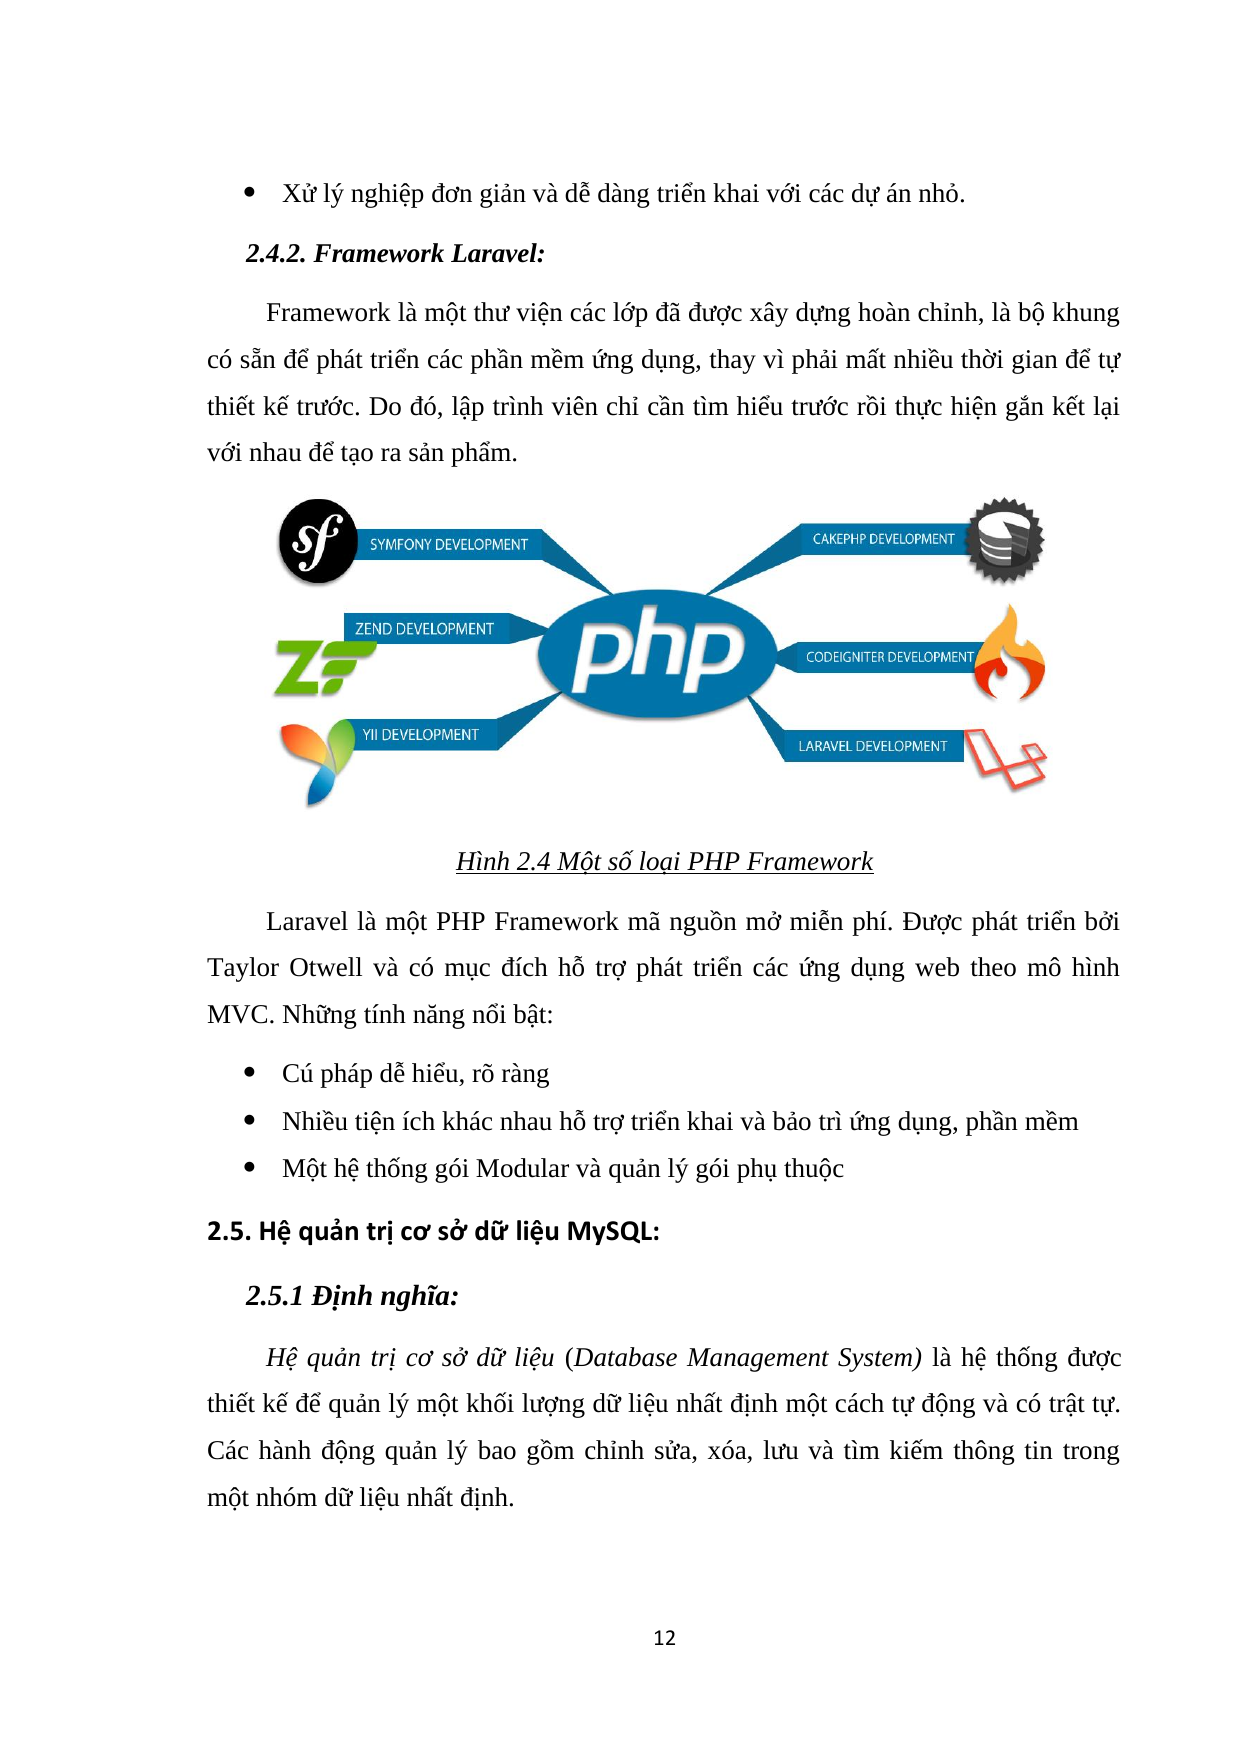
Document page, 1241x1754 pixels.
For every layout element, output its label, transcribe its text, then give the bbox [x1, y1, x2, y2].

text Laravel là một PHP Framework mã nguồn mở miễn phí. Được phát triển bởi Taylor Otwell và có mục đích hỗ trợ phát triển các ứng dụng web theo mô hình MVC. Những tính năng nổi bật: [207, 904, 1122, 1029]
subtitle 2.4.2. Framework Laravel: [207, 237, 1122, 268]
list Một hệ thống gói Modular và quản lý gói phụ thuộc [244, 1152, 1122, 1184]
list Nhiều tiện ích khác nhau hỗ trợ triển khai và bảo trì ứng dụng, phần mềm [244, 1104, 1122, 1136]
text Framework là một thư viện các lớp đã được xây dựng hoàn chỉnh, là bộ khung có sẵn để phát triển các phần mềm ứng dụng, thay vì phải mất nhiều thời gian để tự thiết kế trước. Do đó, lập trình viên chỉ cần tìm hiểu trước rồi thực hiện gắn kết lại với nhau để tạo ra sản phẩm. [207, 296, 1122, 467]
list Xử lý nghiệp đơn giản và dễ dàng triển khai với các dự án nhỏ. [244, 177, 1122, 209]
text Hệ quản trị cơ sở dữ liệu (Database Management System) là hệ thống được thiết kế để quản lý một khối lượng dữ liệu nhất định một cách tự động và có trật tự. Các hành động quản lý bao gồm chỉnh sửa, xóa, lưu và tìm kiếm thông tin trong một nhóm dữ liệu nhất định. [207, 1341, 1122, 1512]
picture [253, 483, 1076, 819]
subtitle Hình 2.4 Một số loại PHP Framework [207, 845, 1122, 877]
list Cú pháp dễ hiểu, rõ ràng [244, 1057, 1122, 1089]
subtitle 2.5. Hệ quản trị cơ sở dữ liệu MySQL: [207, 1212, 1122, 1248]
subtitle 2.5.1 Định nghĩa: [207, 1278, 1122, 1312]
